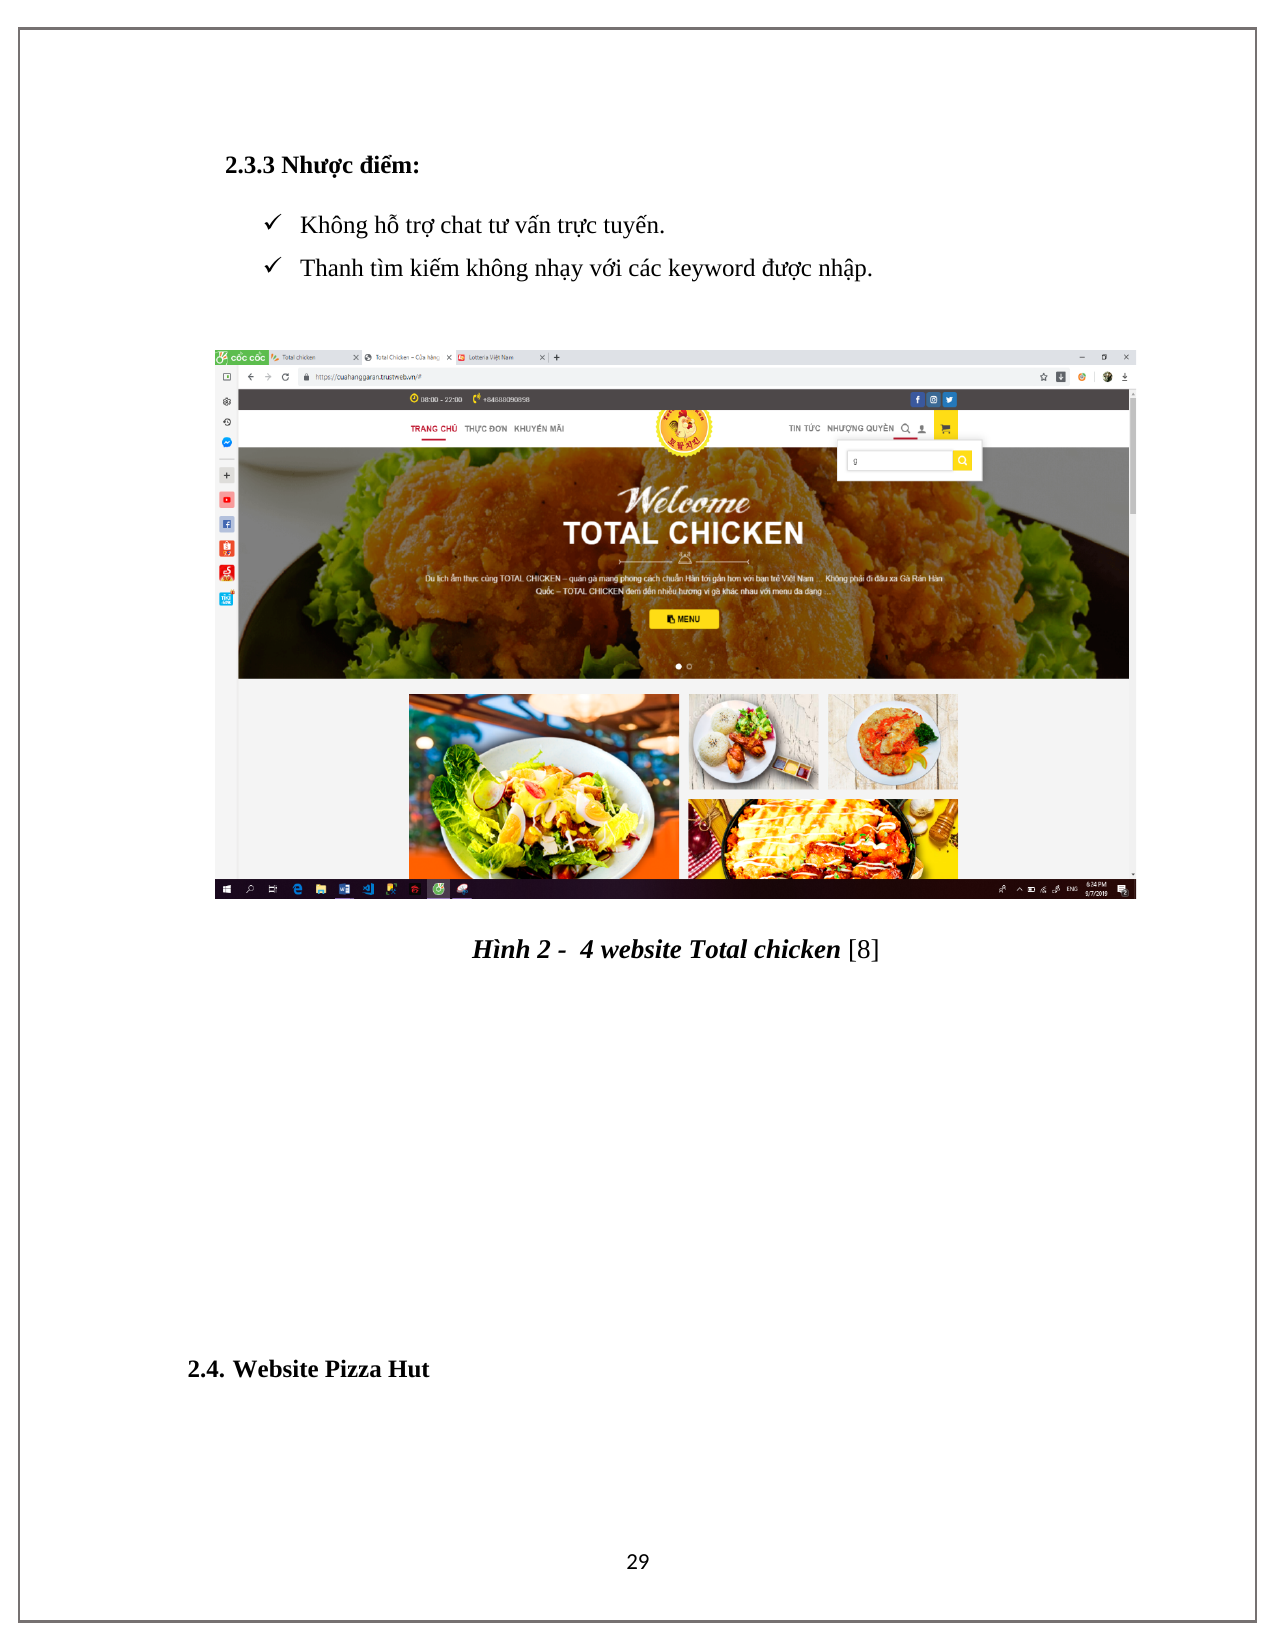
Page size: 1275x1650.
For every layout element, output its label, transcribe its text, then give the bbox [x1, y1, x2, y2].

list Thanh tìm kiếm không nhạy với các keyword được nhập. [262, 253, 1125, 282]
list Không hỗ trợ chat tư vấn trực tuyến. [262, 210, 1125, 238]
picture [215, 350, 1137, 899]
subtitle Website Pizza Hut [187, 1354, 1125, 1383]
text 2.3.3 Nhược điểm: [150, 150, 1125, 179]
